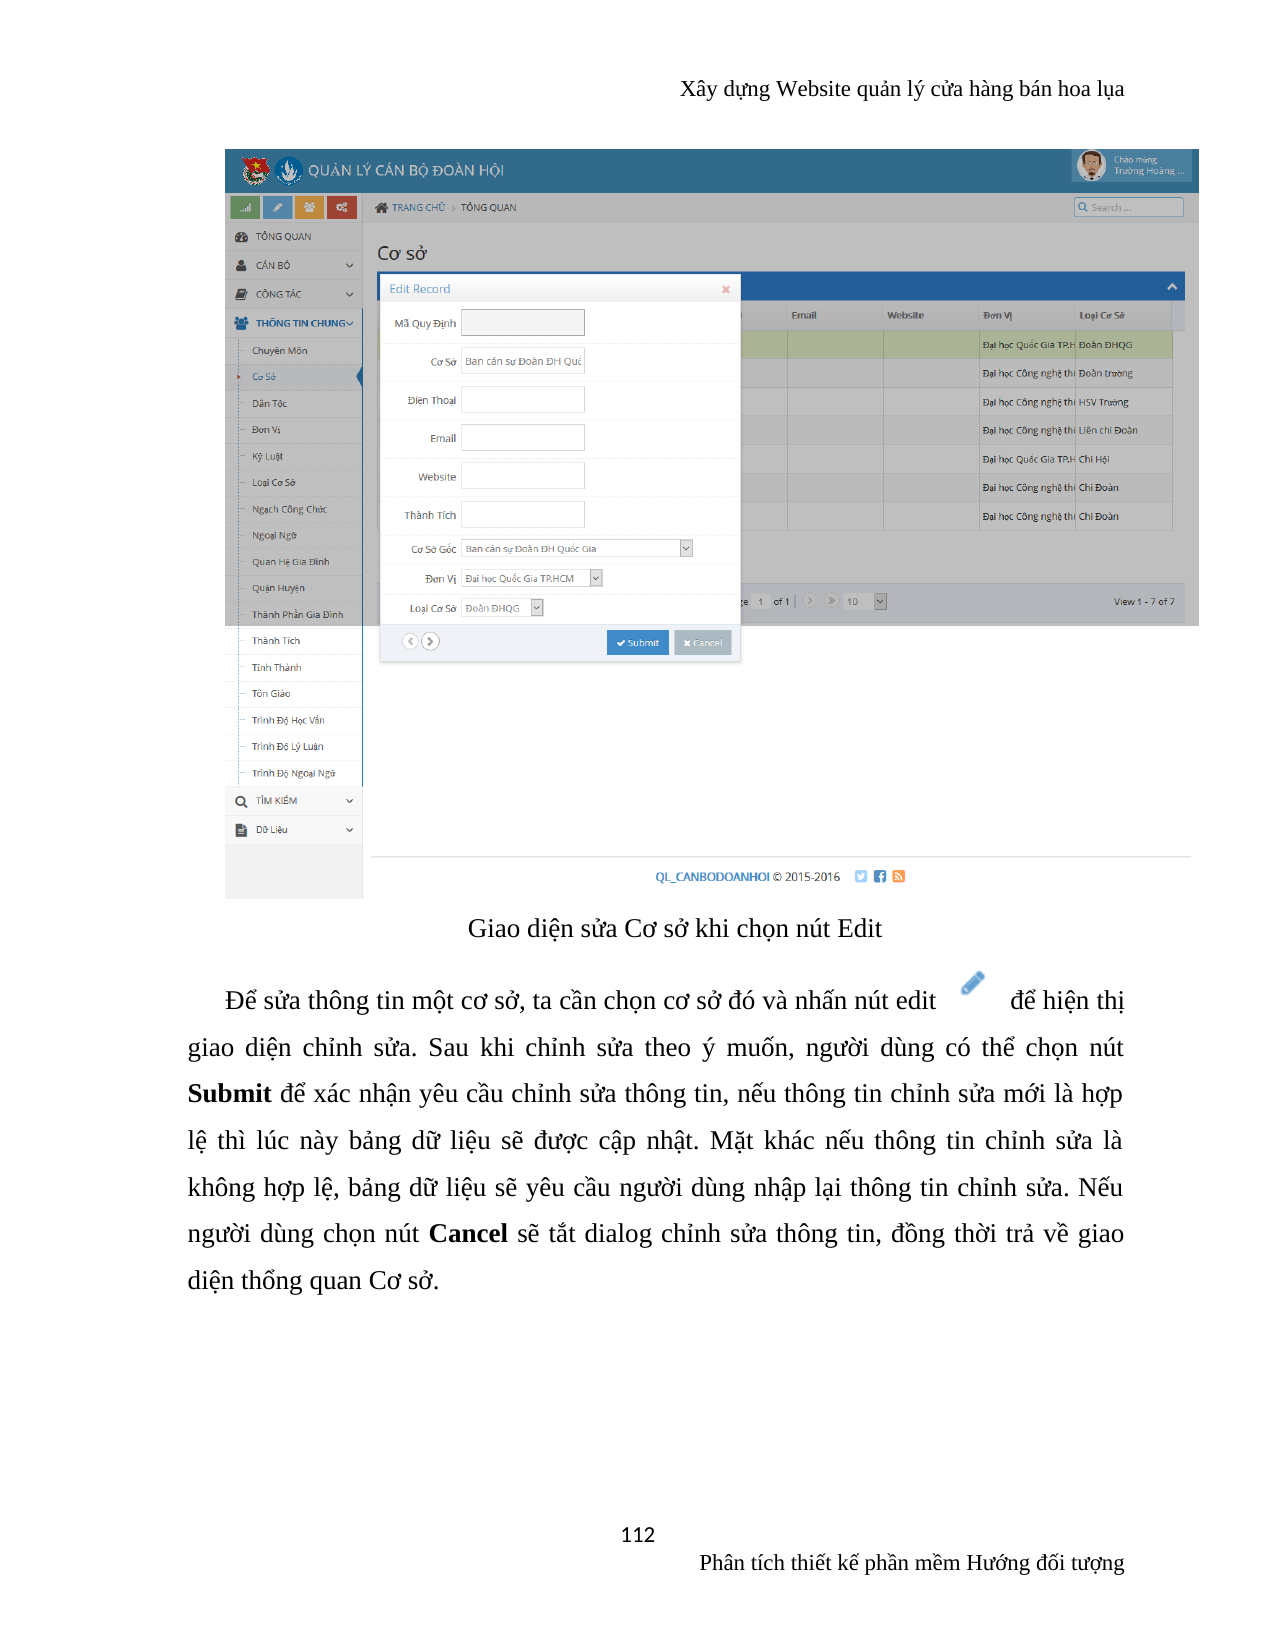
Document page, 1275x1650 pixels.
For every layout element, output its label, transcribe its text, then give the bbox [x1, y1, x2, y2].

picture [225, 149, 1199, 899]
picture [945, 959, 1004, 1010]
list Giao diện sửa Cơ sở khi chọn nút Edit [187, 912, 1125, 944]
list Để sửa thông tin một cơ sở, ta cần chọn cơ sở đó và nhấn nút edit để hiện thị giao diện chỉnh sửa. Sau khi chỉnh sửa theo ý muốn, người dùng có thể chọn nút Submit để xác nhận yêu cầu chỉnh sửa thông tin, nếu thông tin chỉnh sửa mới là hợp lệ thì lúc này bảng dữ liệu sẽ được cập nhật. Mặt khác nếu thông tin chỉnh sửa là không hợp lệ, bảng dữ liệu sẽ yêu cầu người dùng nhập lại thông tin chỉnh sửa. Nếu người dùng chọn nút Cancel sẽ tắt dialog chỉnh sửa thông tin, đồng thời trả về giao diện thổng quan Cơ sở. [187, 959, 1125, 1295]
